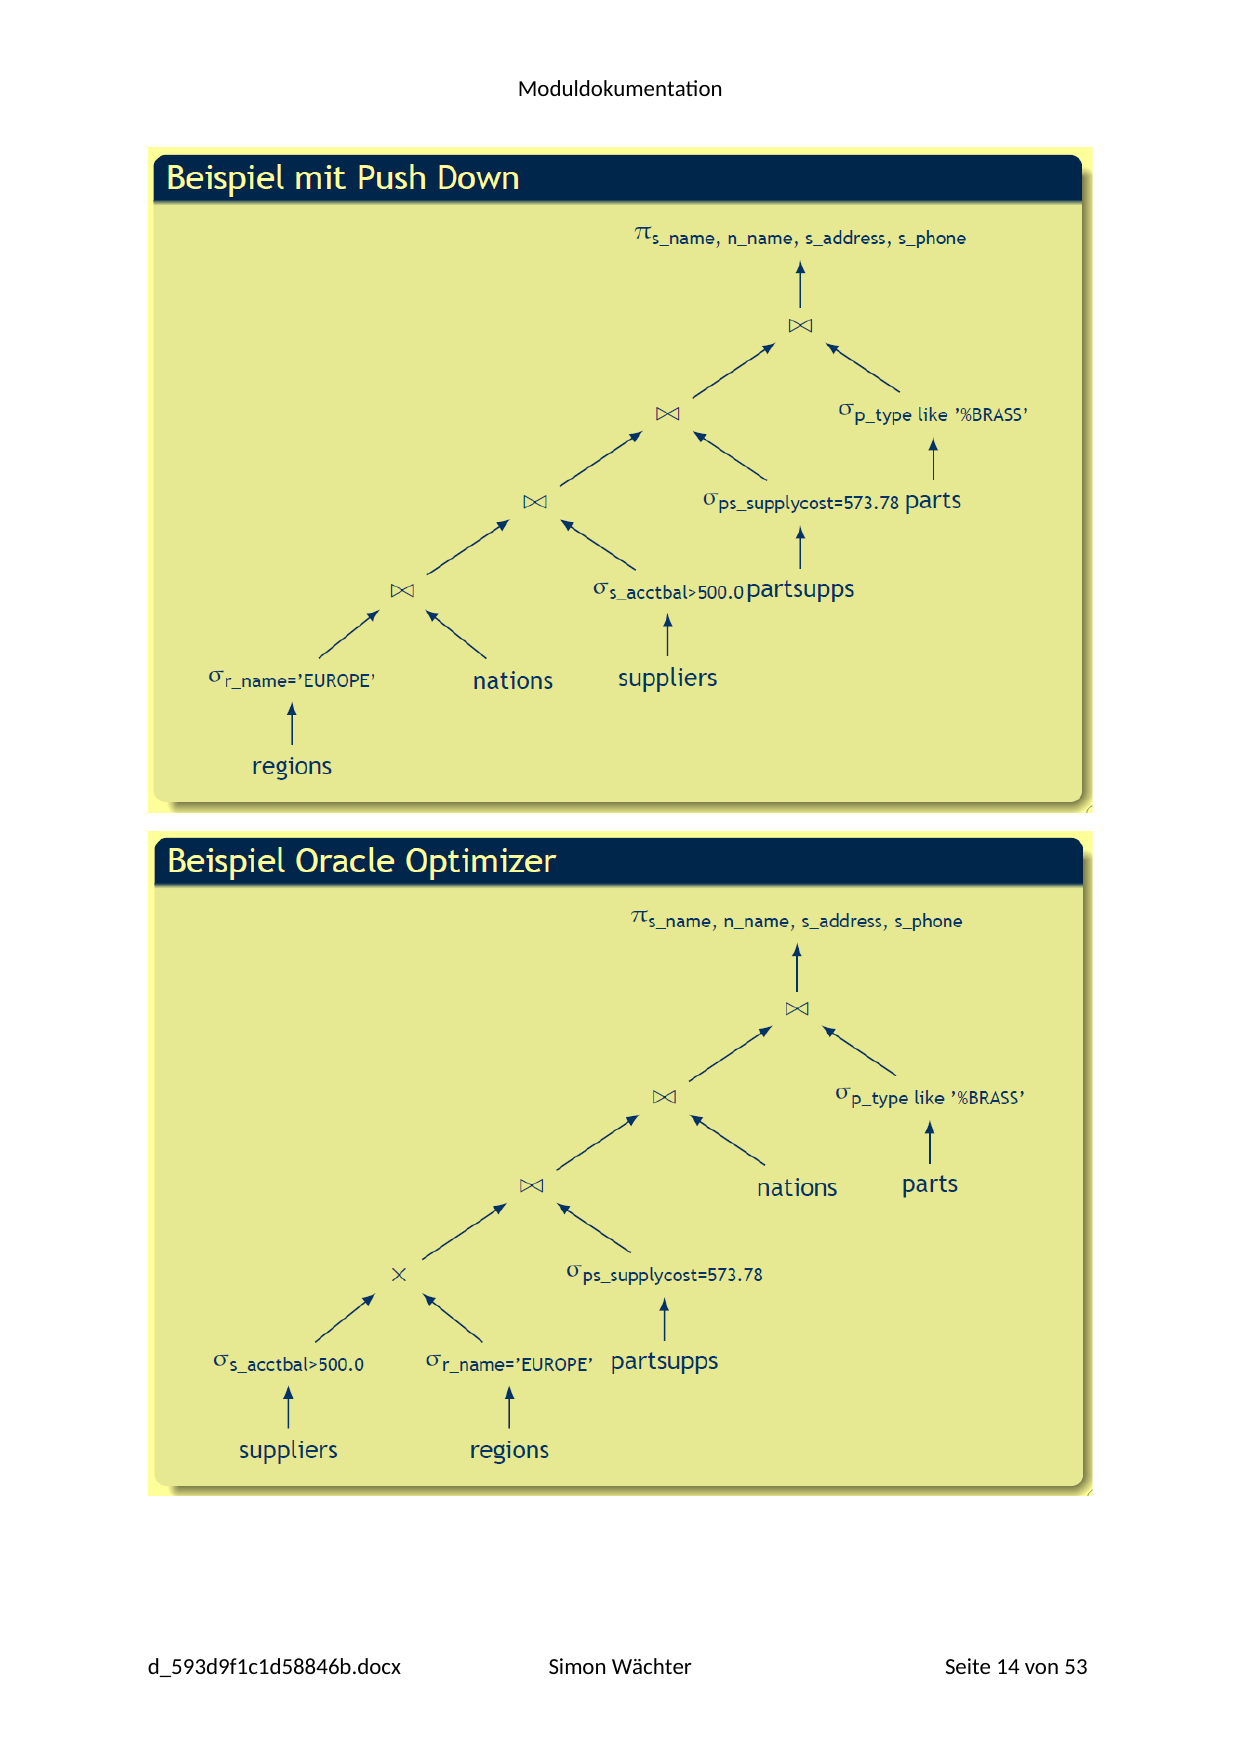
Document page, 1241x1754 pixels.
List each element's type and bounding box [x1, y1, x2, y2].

picture [147, 147, 1093, 813]
picture [147, 831, 1093, 1496]
